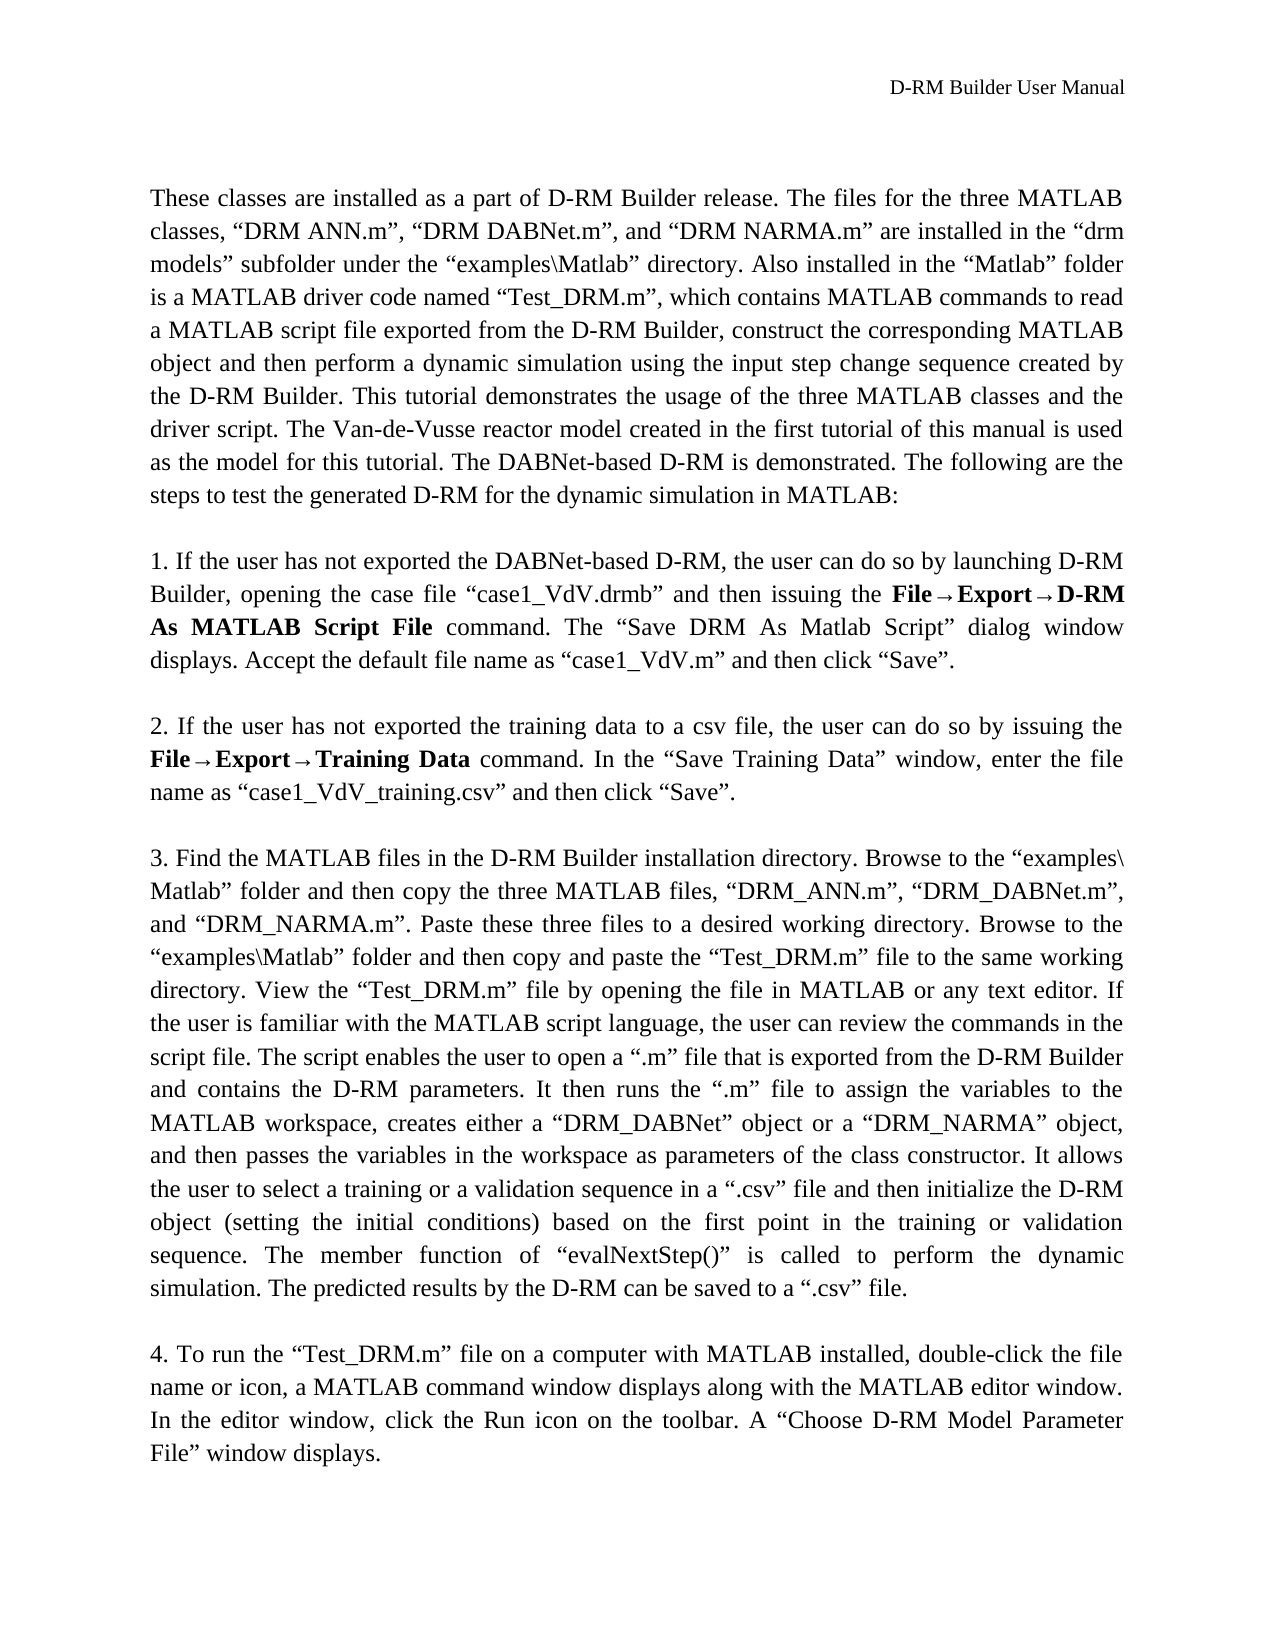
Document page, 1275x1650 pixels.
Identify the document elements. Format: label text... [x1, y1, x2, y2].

text 4. To run the “Test_DRM.m” file on a computer with MATLAB installed, double-click the file name or icon, a MATLAB command window displays along with the MATLAB editor window. In the editor window, click the Run icon on the toolbar. A “Choose D-RM Model Parameter File” window displays. [150, 1339, 1125, 1467]
text 1. If the user has not exported the DABNet-based D-RM, the user can do so by launching D-RM Builder, opening the case file “case1_VdV.drmb” and then issuing the File→Export→D-RM As MATLAB Script File command. The “Save DRM As Matlab Script” dialog window displays. Accept the default file name as “case1_VdV.m” and then click “Save”. [150, 546, 1125, 674]
text 2. If the user has not exported the training data to a csv file, the user can do so by issuing the File→Export→Training Data command. In the “Save Training Data” window, enter the file name as “case1_VdV_training.csv” and then click “Save”. [150, 711, 1125, 806]
text 3. Find the MATLAB files in the D-RM Builder installation directory. Browse to the “examples\Matlab” folder and then copy the three MATLAB files, “DRM_ANN.m”, “DRM_DABNet.m”, and “DRM_NARMA.m”. Paste these three files to a desired working directory. Browse to the “examples\Matlab” folder and then copy and paste the “Test_DRM.m” file to the same working directory. View the “Test_DRM.m” file by opening the file in MATLAB or any text editor. If the user is familiar with the MATLAB script language, the user can review the commands in the script file. The script enables the user to open a “.m” file that is exported from the D-RM Builder and contains the D-RM parameters. It then runs the “.m” file to assign the variables to the MATLAB workspace, creates either a “DRM_DABNet” object or a “DRM_NARMA” object, and then passes the variables in the workspace as parameters of the class constructor. It allows the user to select a training or a validation sequence in a “.csv” file and then initialize the D-RM object (setting the initial conditions) based on the first point in the training or validation sequence. The member function of “evalNextStep()” is called to perform the dynamic simulation. The predicted results by the D-RM can be saved to a “.csv” file. [150, 843, 1125, 1301]
text These classes are installed as a part of D-RM Builder release. The files for the three MATLAB classes, “DRM ANN.m”, “DRM DABNet.m”, and “DRM NARMA.m” are installed in the “drm models” subfolder under the “examples\Matlab” directory. Also installed in the “Matlab” folder is a MATLAB driver code named “Test_DRM.m”, which contains MATLAB commands to read a MATLAB script file exported from the D-RM Builder, construct the corresponding MATLAB object and then perform a dynamic simulation using the input step change sequence created by the D-RM Builder. This tutorial demonstrates the usage of the three MATLAB classes and the driver script. The Van-de-Vusse reactor model created in the first tutorial of this manual is used as the model for this tutorial. The DABNet-based D-RM is demonstrated. The following are the steps to test the generated D-RM for the dynamic simulation in MATLAB: [150, 183, 1125, 509]
